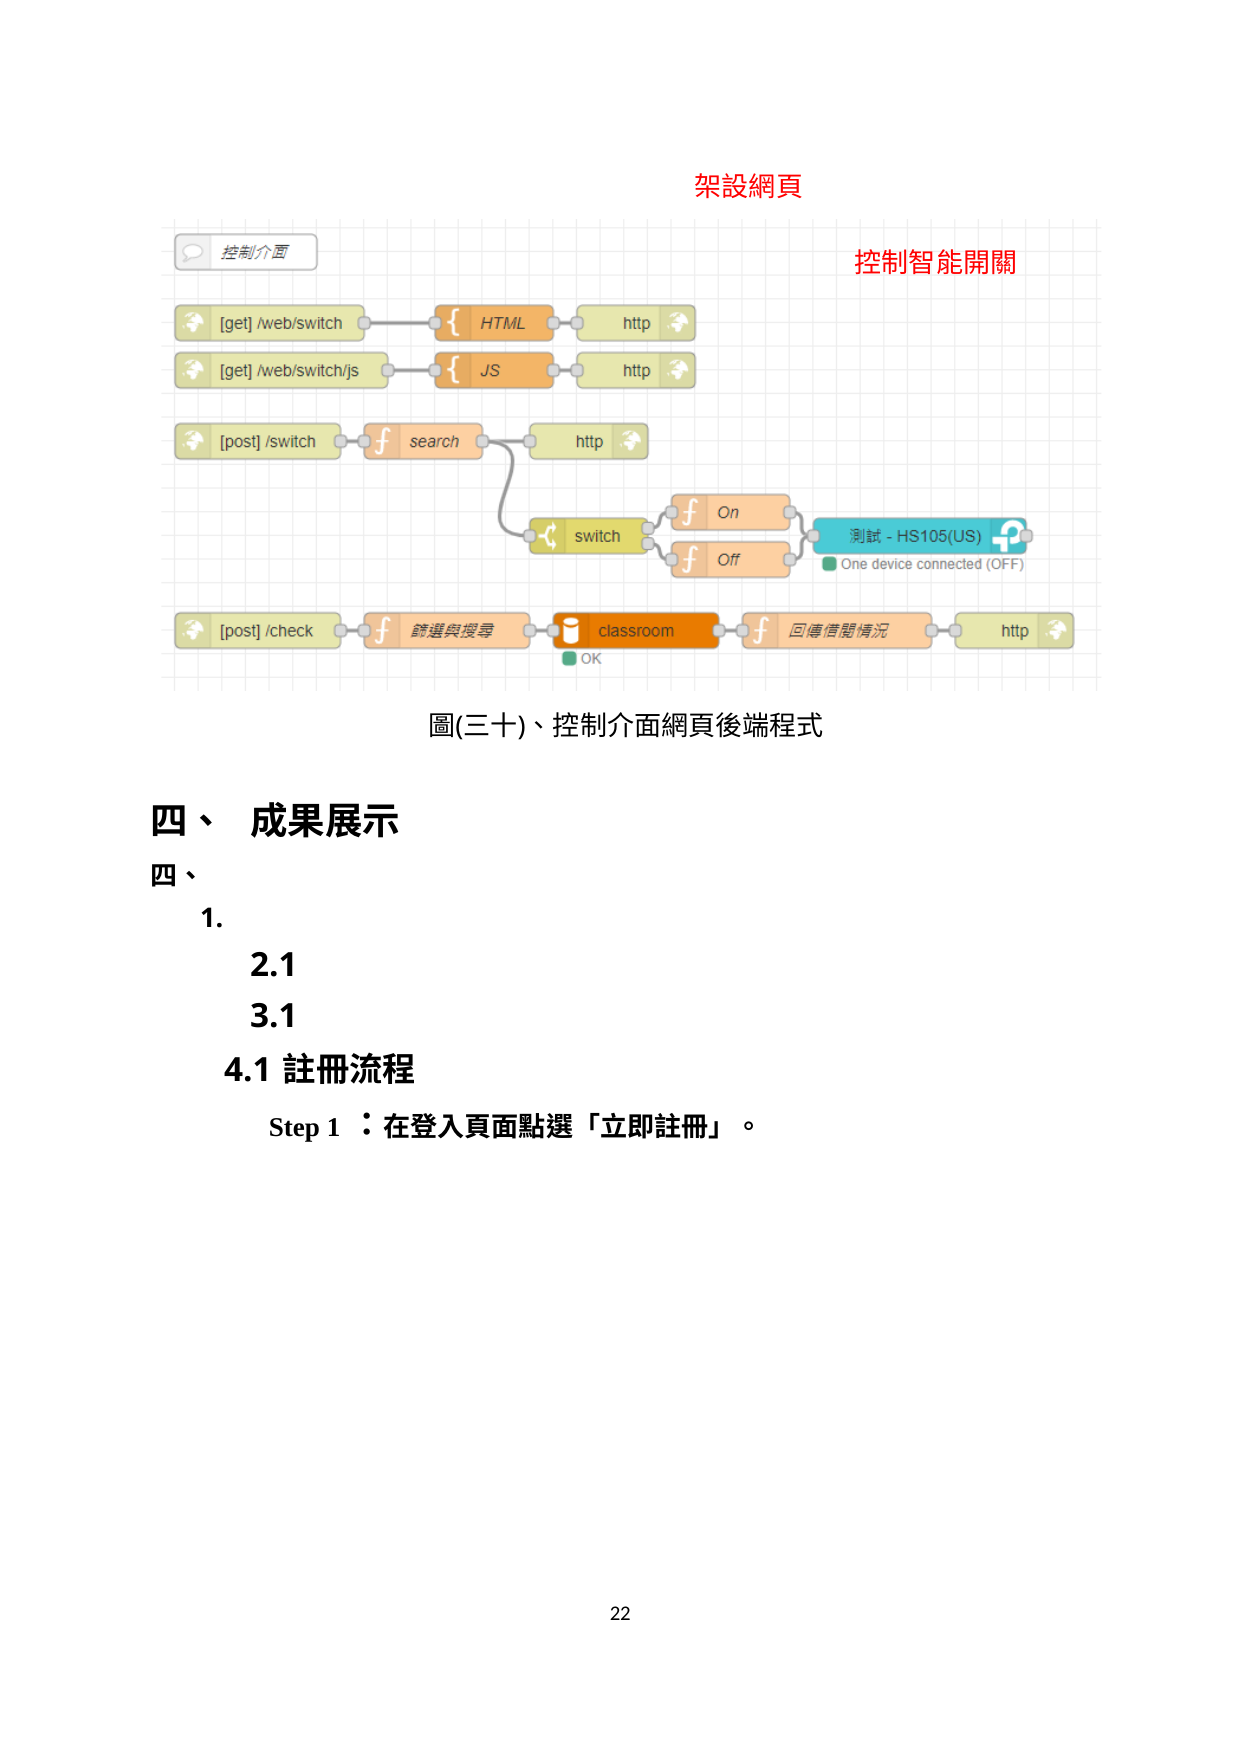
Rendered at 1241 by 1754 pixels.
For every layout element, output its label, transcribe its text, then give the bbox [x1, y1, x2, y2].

table_header [151, 151, 1101, 702]
list ：在登入頁面點選「立即註冊」。 [269, 1098, 1090, 1146]
table_cell 圖(三十)、控制介面網頁後端程式 [151, 704, 1101, 790]
picture [161, 219, 1102, 691]
list 成果展示 [150, 791, 1090, 845]
list 註冊流程 [224, 1043, 1090, 1091]
